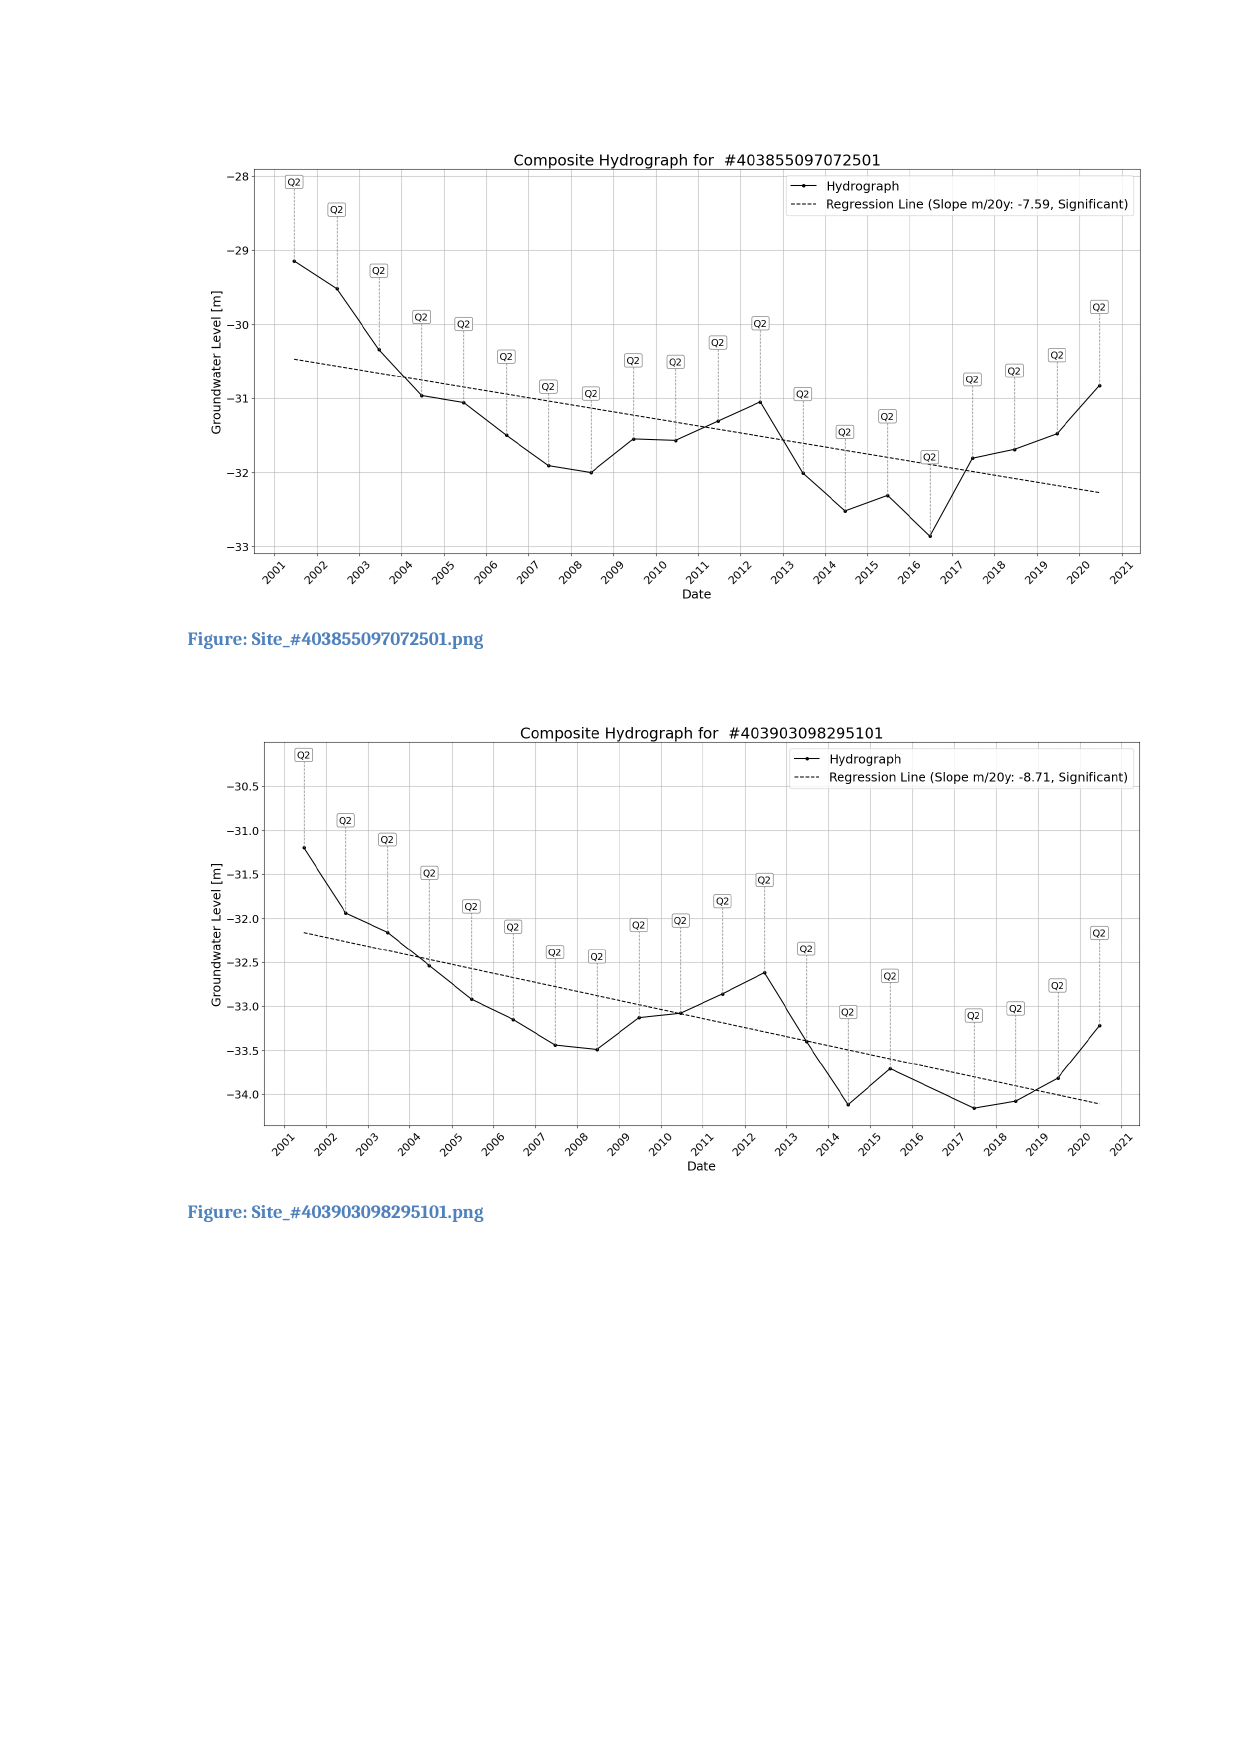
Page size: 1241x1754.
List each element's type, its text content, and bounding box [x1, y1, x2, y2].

text Figure: Site_#403855097072501.png [187, 629, 1053, 650]
text Figure: Site_#403903098295101.png [187, 1201, 1053, 1223]
picture [206, 722, 1144, 1177]
picture [206, 150, 1144, 605]
